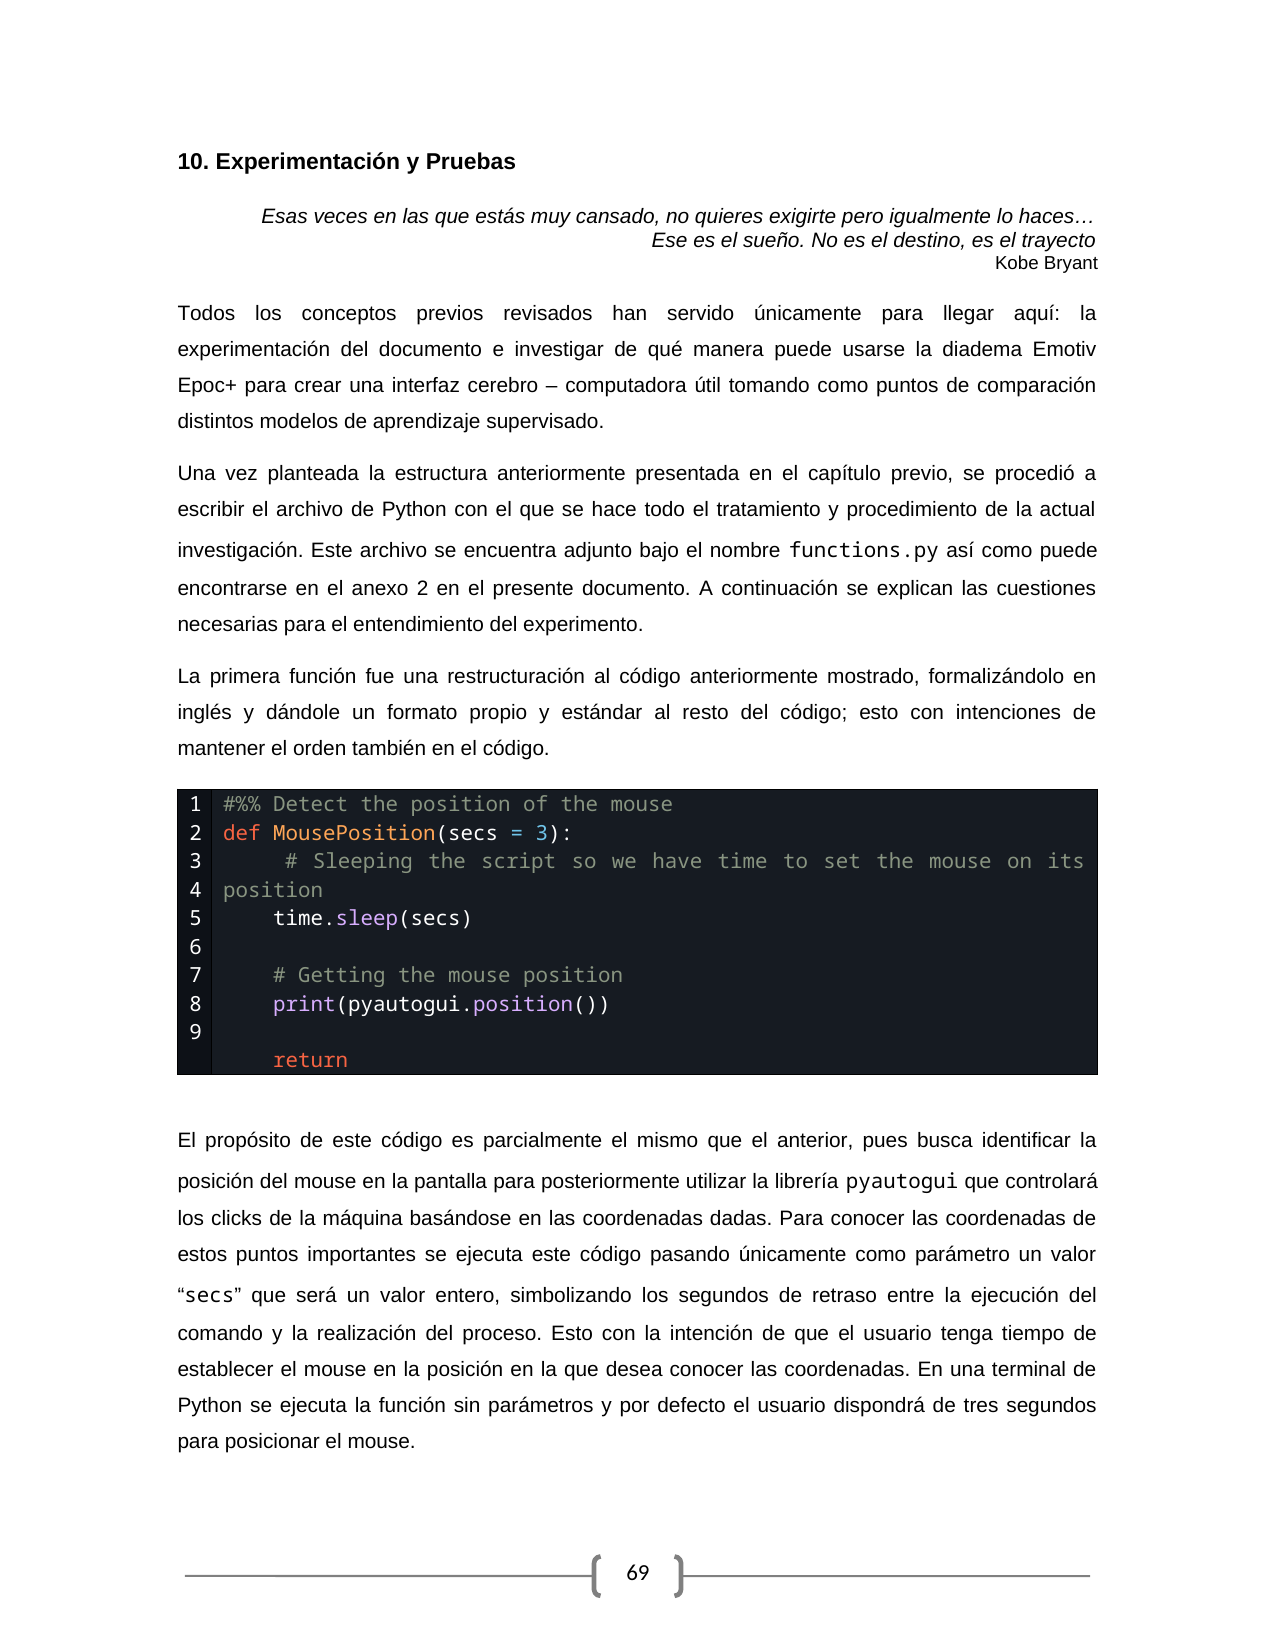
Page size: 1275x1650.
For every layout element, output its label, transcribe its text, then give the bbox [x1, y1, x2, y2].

text Kobe Bryant [177, 252, 1098, 273]
text Una vez planteada la estructura anteriormente presentada en el capítulo previo, se procedió a escribir el archivo de Python con el que se hace todo el tratamiento y procedimiento de la actual investigación. Este archivo se encuentra adjunto bajo el nombre functions.py así como puede encontrarse en el anexo 2 en el presente documento. A continuación se explican las cuestiones necesarias para el entendimiento del experimento. [177, 461, 1098, 635]
text Esas veces en las que estás muy cansado, no quieres exigirte pero igualmente lo haces… [177, 204, 1098, 228]
text 10. Experimentación y Pruebas [177, 148, 1098, 174]
text Todos los conceptos previos revisados han servido únicamente para llegar aquí: la experimentación del documento e investigar de qué manera puede usarse la diadema Emotiv Epoc+ para crear una interfaz cerebro – computadora útil tomando como puntos de comparación distintos modelos de aprendizaje supervisado. [177, 301, 1098, 432]
table_header #%% Detect the position of the mouse def MousePosition(secs = 3): # Sleeping the script so we have time to set the mouse on its position time.sleep(secs) # Getting the mouse position print(pyautogui.position()) return [212, 790, 1097, 1074]
table_header 1 2 3 4 5 6 7 8 9 [178, 790, 211, 1074]
text El propósito de este código es parcialmente el mismo que el anterior, pues busca identificar la posición del mouse en la pantalla para posteriormente utilizar la librería pyautogui que controlará los clicks de la máquina basándose en las coordenadas dadas. Para conocer las coordenadas de estos puntos importantes se ejecuta este código pasando únicamente como parámetro un valor “secs” que será un valor entero, simbolizando los segundos de retraso entre la ejecución del comando y la realización del proceso. Esto con la intención de que el usuario tenga tiempo de establecer el mouse en la posición en la que desea conocer las coordenadas. En una terminal de Python se ejecuta la función sin parámetros y por defecto el usuario dispondrá de tres segundos para posicionar el mouse. [177, 1128, 1098, 1452]
text La primera función fue una restructuración al código anteriormente mostrado, formalizándolo en inglés y dándole un formato propio y estándar al resto del código; esto con intenciones de mantener el orden también en el código. [177, 664, 1098, 760]
text Ese es el sueño. No es el destino, es el trayecto [177, 228, 1098, 252]
